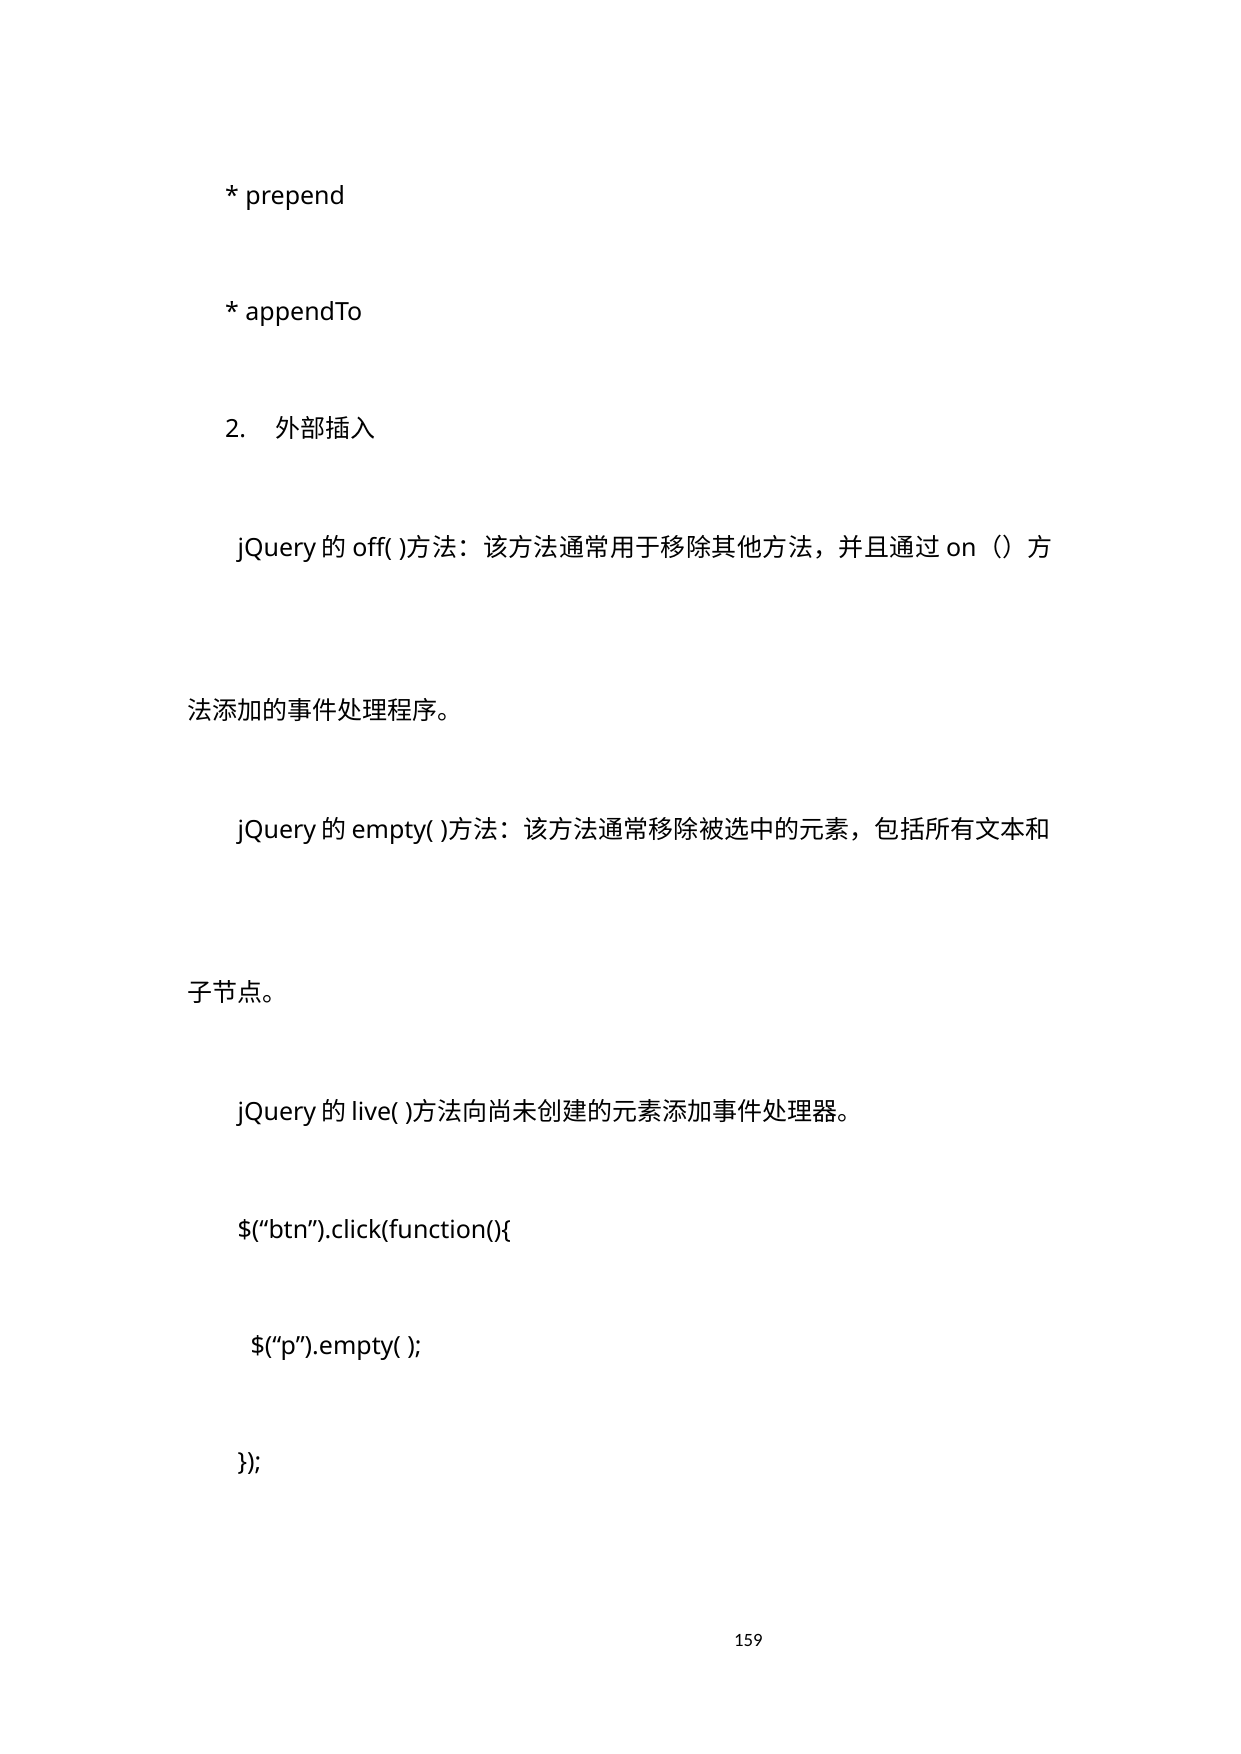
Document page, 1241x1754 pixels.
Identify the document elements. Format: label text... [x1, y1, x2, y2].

list 外部插入 [225, 394, 1053, 459]
text * prepend [225, 162, 1053, 227]
text $(“p”).empty( ); [187, 1313, 1053, 1378]
text jQuery的live( )方法向尚未创建的元素添加事件处理器。 [187, 1077, 1053, 1142]
text jQuery的empty( )方法：该方法通常移除被选中的元素，包括所有文本和子节点。 [187, 795, 1053, 1023]
text * appendTo [225, 278, 1053, 343]
text jQuery的off( )方法：该方法通常用于移除其他方法，并且通过on（）方法添加的事件处理程序。 [187, 513, 1053, 741]
text }); [187, 1429, 1053, 1494]
text $(“btn”).click(function(){ [187, 1197, 1053, 1262]
